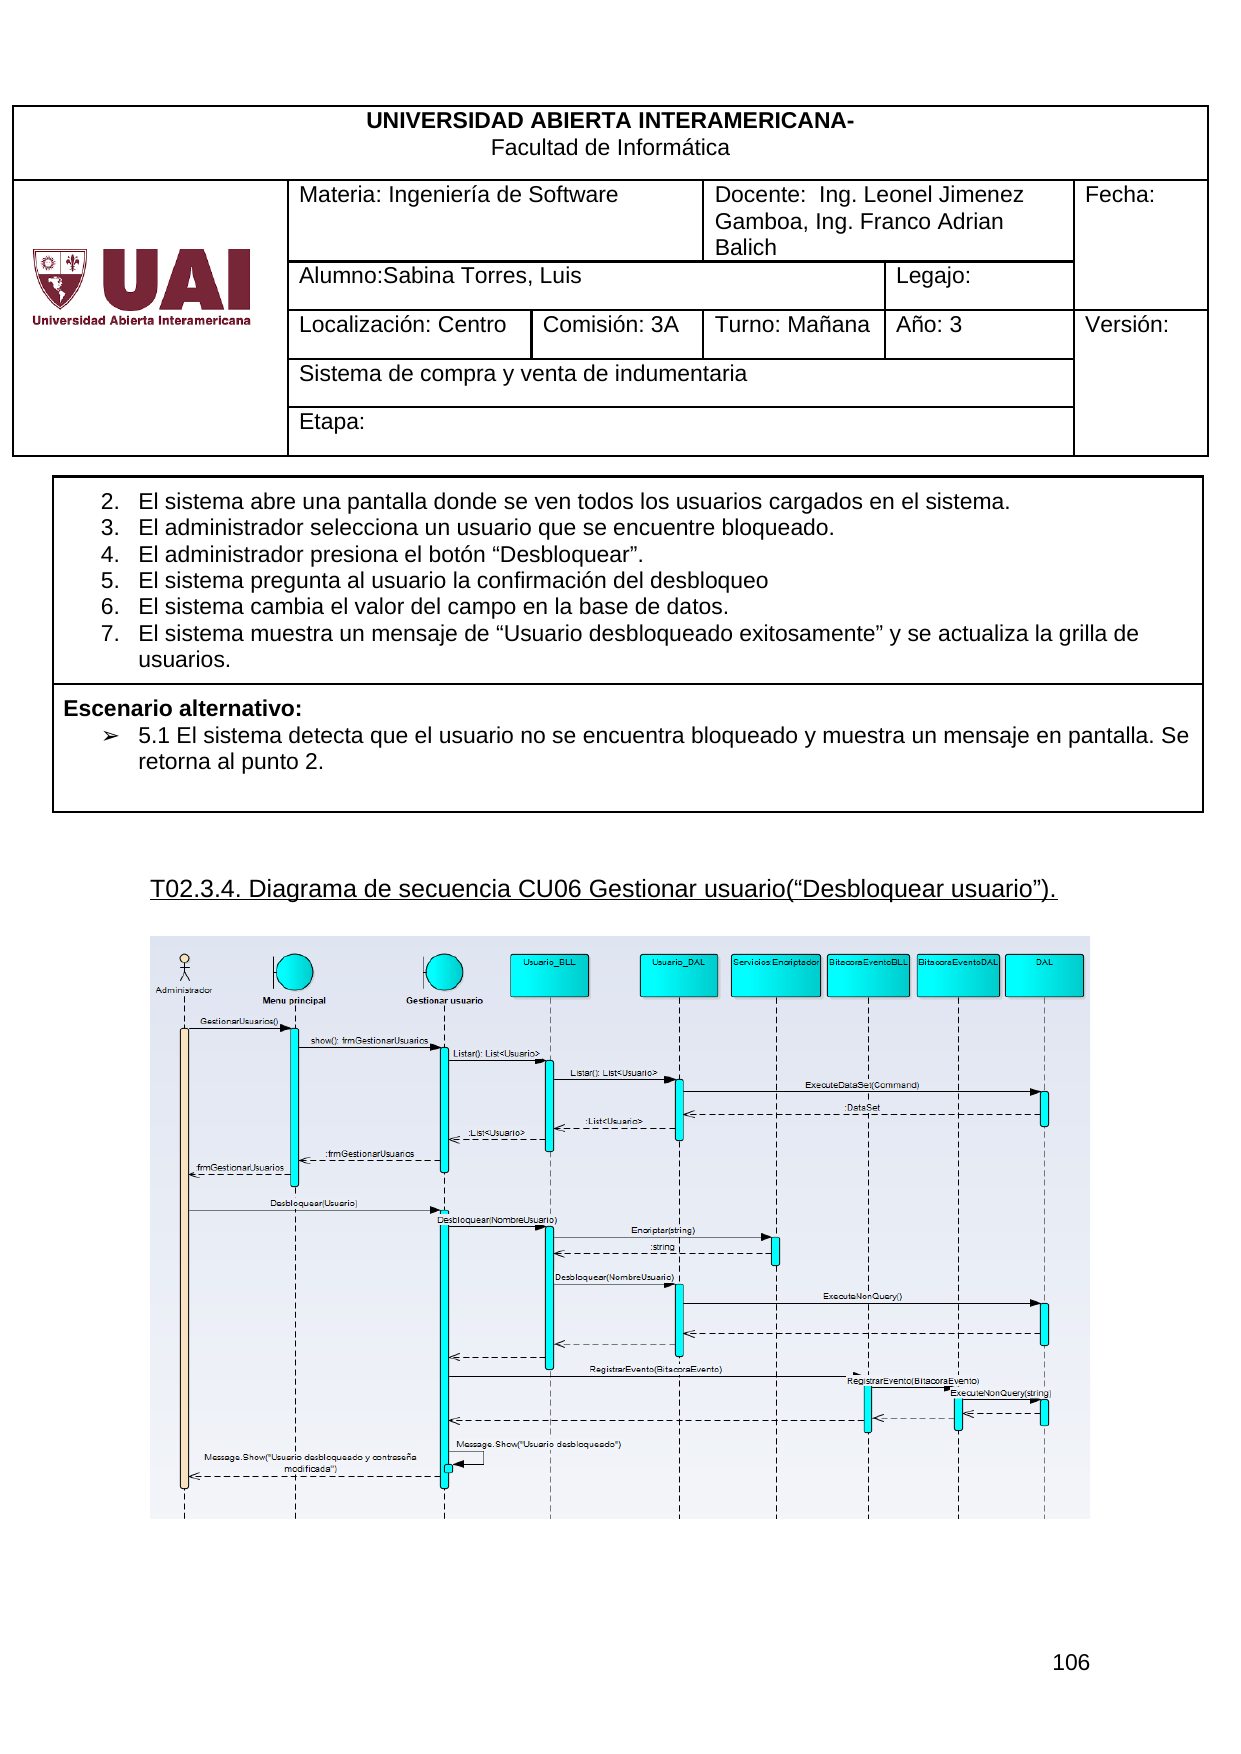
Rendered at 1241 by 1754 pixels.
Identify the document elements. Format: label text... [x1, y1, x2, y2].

table_cell Escenario alternativo: 5.1 El sistema detecta que el usuario no se encuentra bloqueado y muestra un mensaje en pantalla. Se retorna al punto 2. [54, 685, 1202, 811]
picture [150, 936, 1091, 1519]
picture [23, 234, 258, 337]
subtitle T02.3.4. Diagrama de secuencia CU06 Gestionar usuario(“Desbloquear usuario”). [150, 874, 1090, 902]
